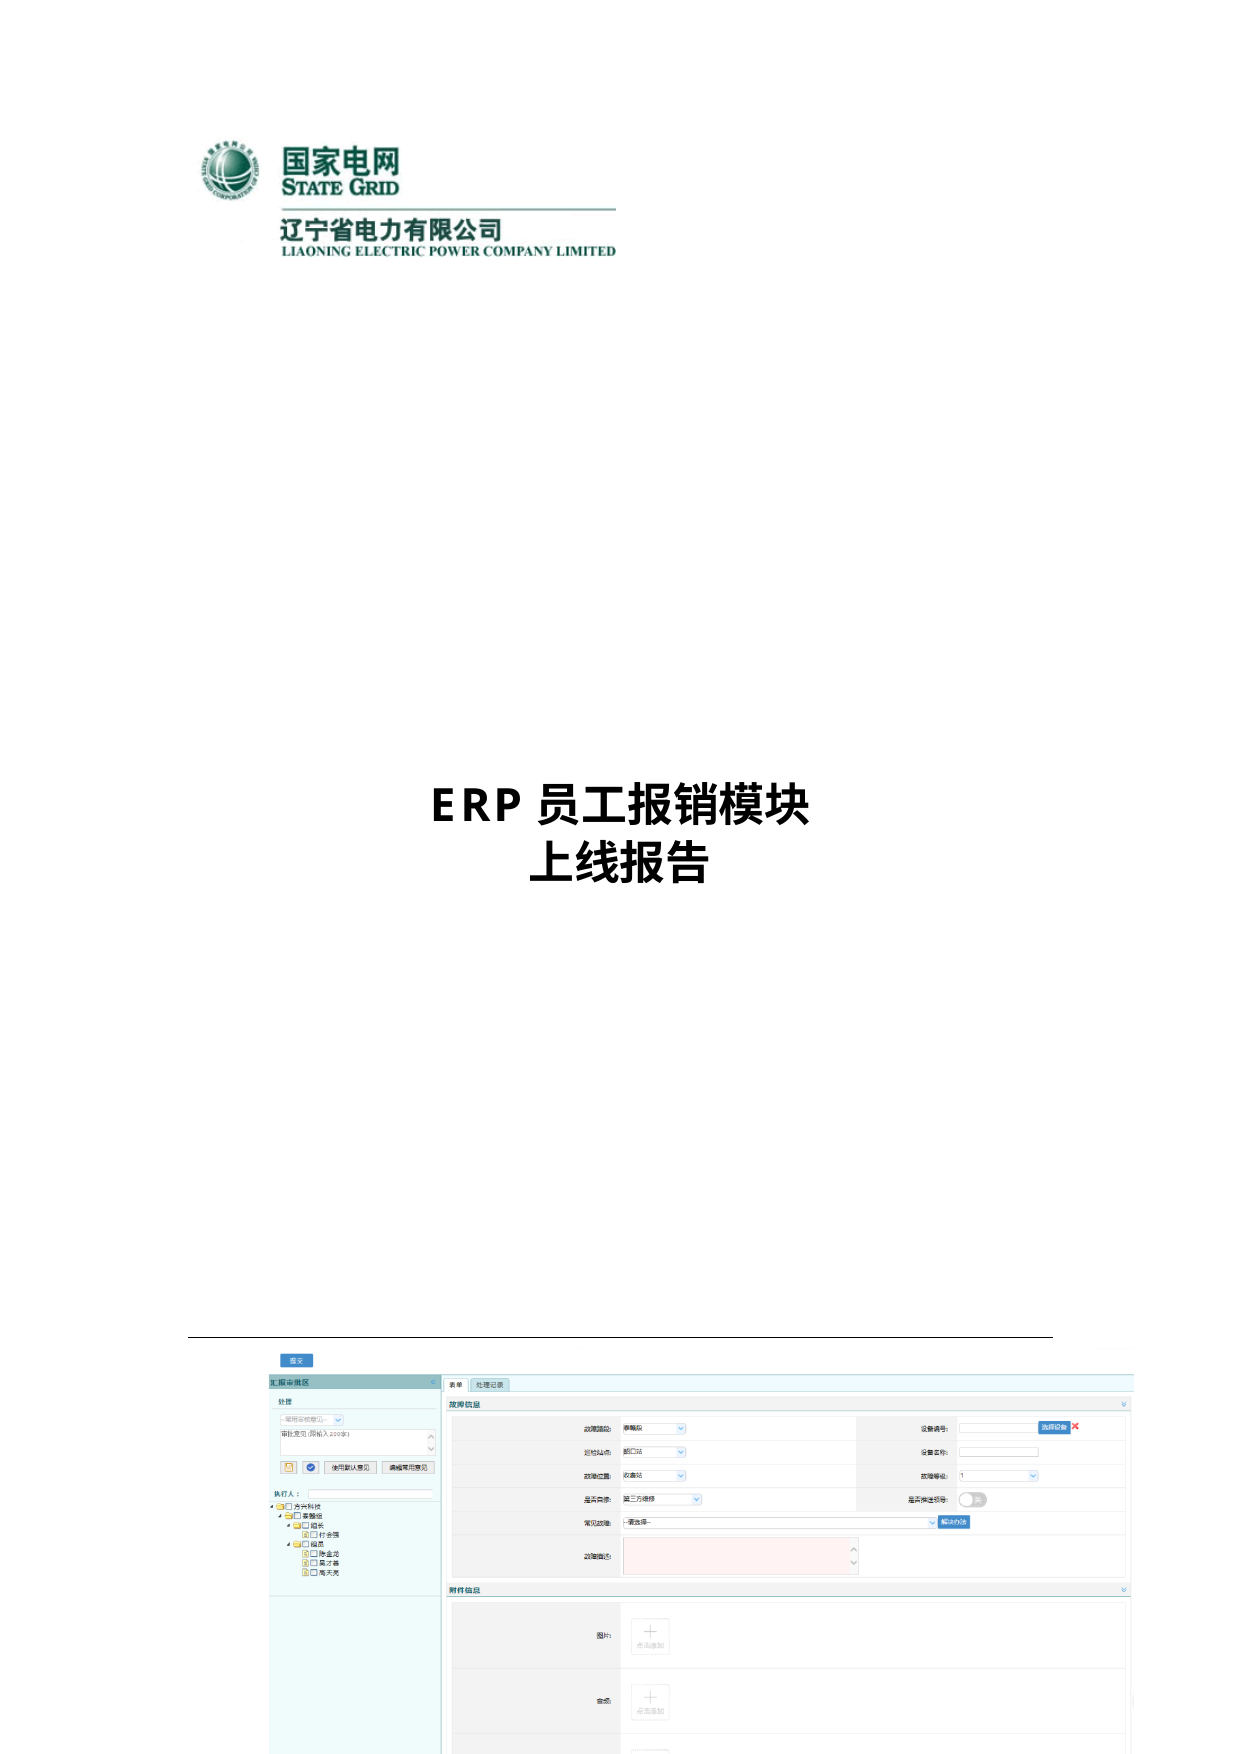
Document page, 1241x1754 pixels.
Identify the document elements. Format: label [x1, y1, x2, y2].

picture [268, 1348, 1134, 1754]
